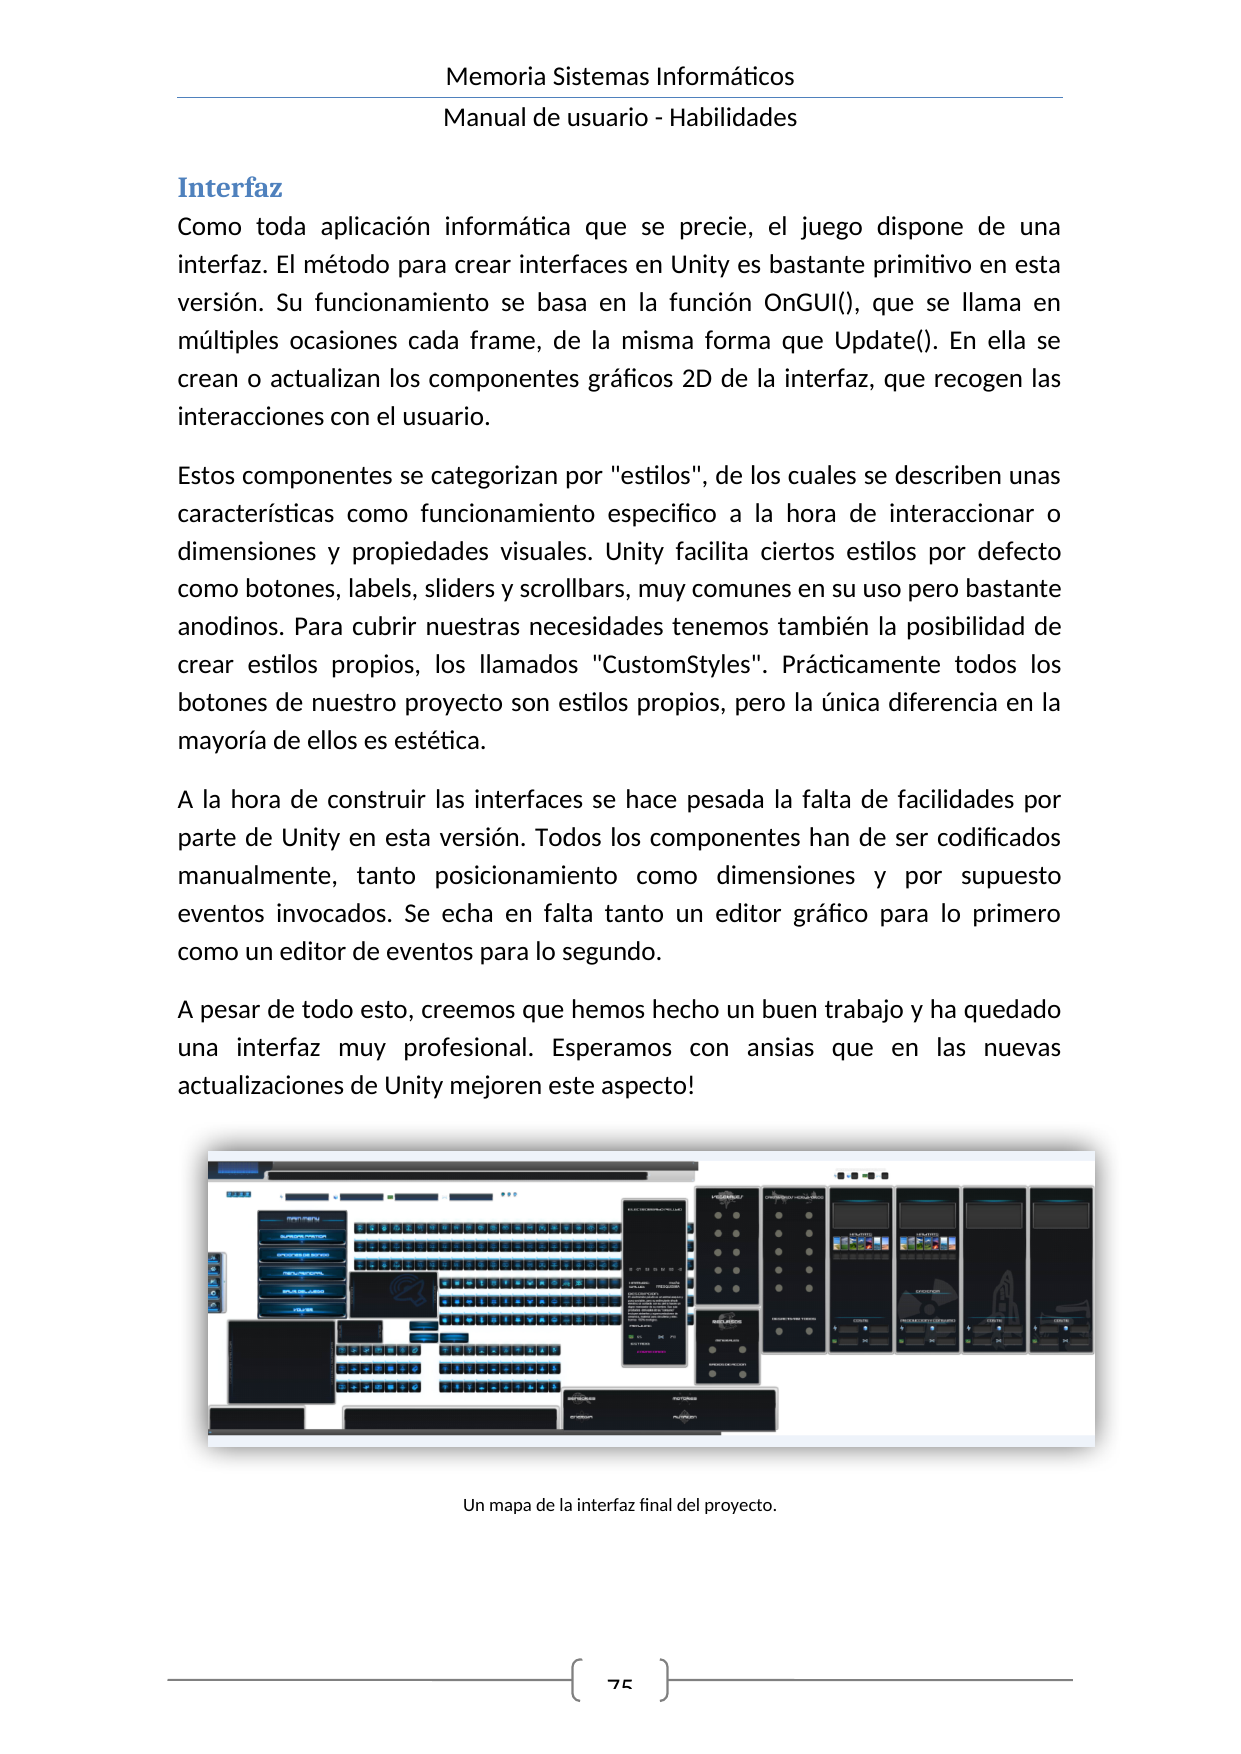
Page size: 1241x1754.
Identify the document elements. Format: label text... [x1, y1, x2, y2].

picture [208, 1151, 1095, 1447]
text A pesar de todo esto, creemos que hemos hecho un buen trabajo y ha quedado una interfaz muy profesional. Esperamos con ansias que en las nuevas actualizaciones de Unity mejoren este aspecto! [177, 992, 1063, 1101]
text Un mapa de la interfaz final del proyecto. [177, 1493, 1063, 1516]
subtitle Interfaz [177, 171, 1063, 204]
text A la hora de construir las interfaces se hace pesada la falta de facilidades por parte de Unity en esta versión. Todos los componentes han de ser codificados manualmente, tanto posicionamiento como dimensiones y por supuesto eventos invocados. Se echa en falta tanto un editor gráfico para lo primero como un editor de eventos para lo segundo. [177, 782, 1063, 967]
text Como toda aplicación informática que se precie, el juego dispone de una interfaz. El método para crear interfaces en Unity es bastante primitivo en esta versión. Su funcionamiento se basa en la función OnGUI(), que se llama en múltiples ocasiones cada frame, de la misma forma que Update(). En ella se crean o actualizan los componentes gráficos 2D de la interfaz, que recogen las interacciones con el usuario. [177, 209, 1063, 432]
text Estos componentes se categorizan por "estilos", de los cuales se describen unas características como funcionamiento especifico a la hora de interaccionar o dimensiones y propiedades visuales. Unity facilita ciertos estilos por defecto como botones, labels, sliders y scrollbars, muy comunes en su uso pero bastante anodinos. Para cubrir nuestras necesidades tenemos también la posibilidad de crear estilos propios, los llamados "CustomStyles". Prácticamente todos los botones de nuestro proyecto son estilos propios, pero la única diferencia en la mayoría de ellos es estética. [177, 458, 1063, 756]
